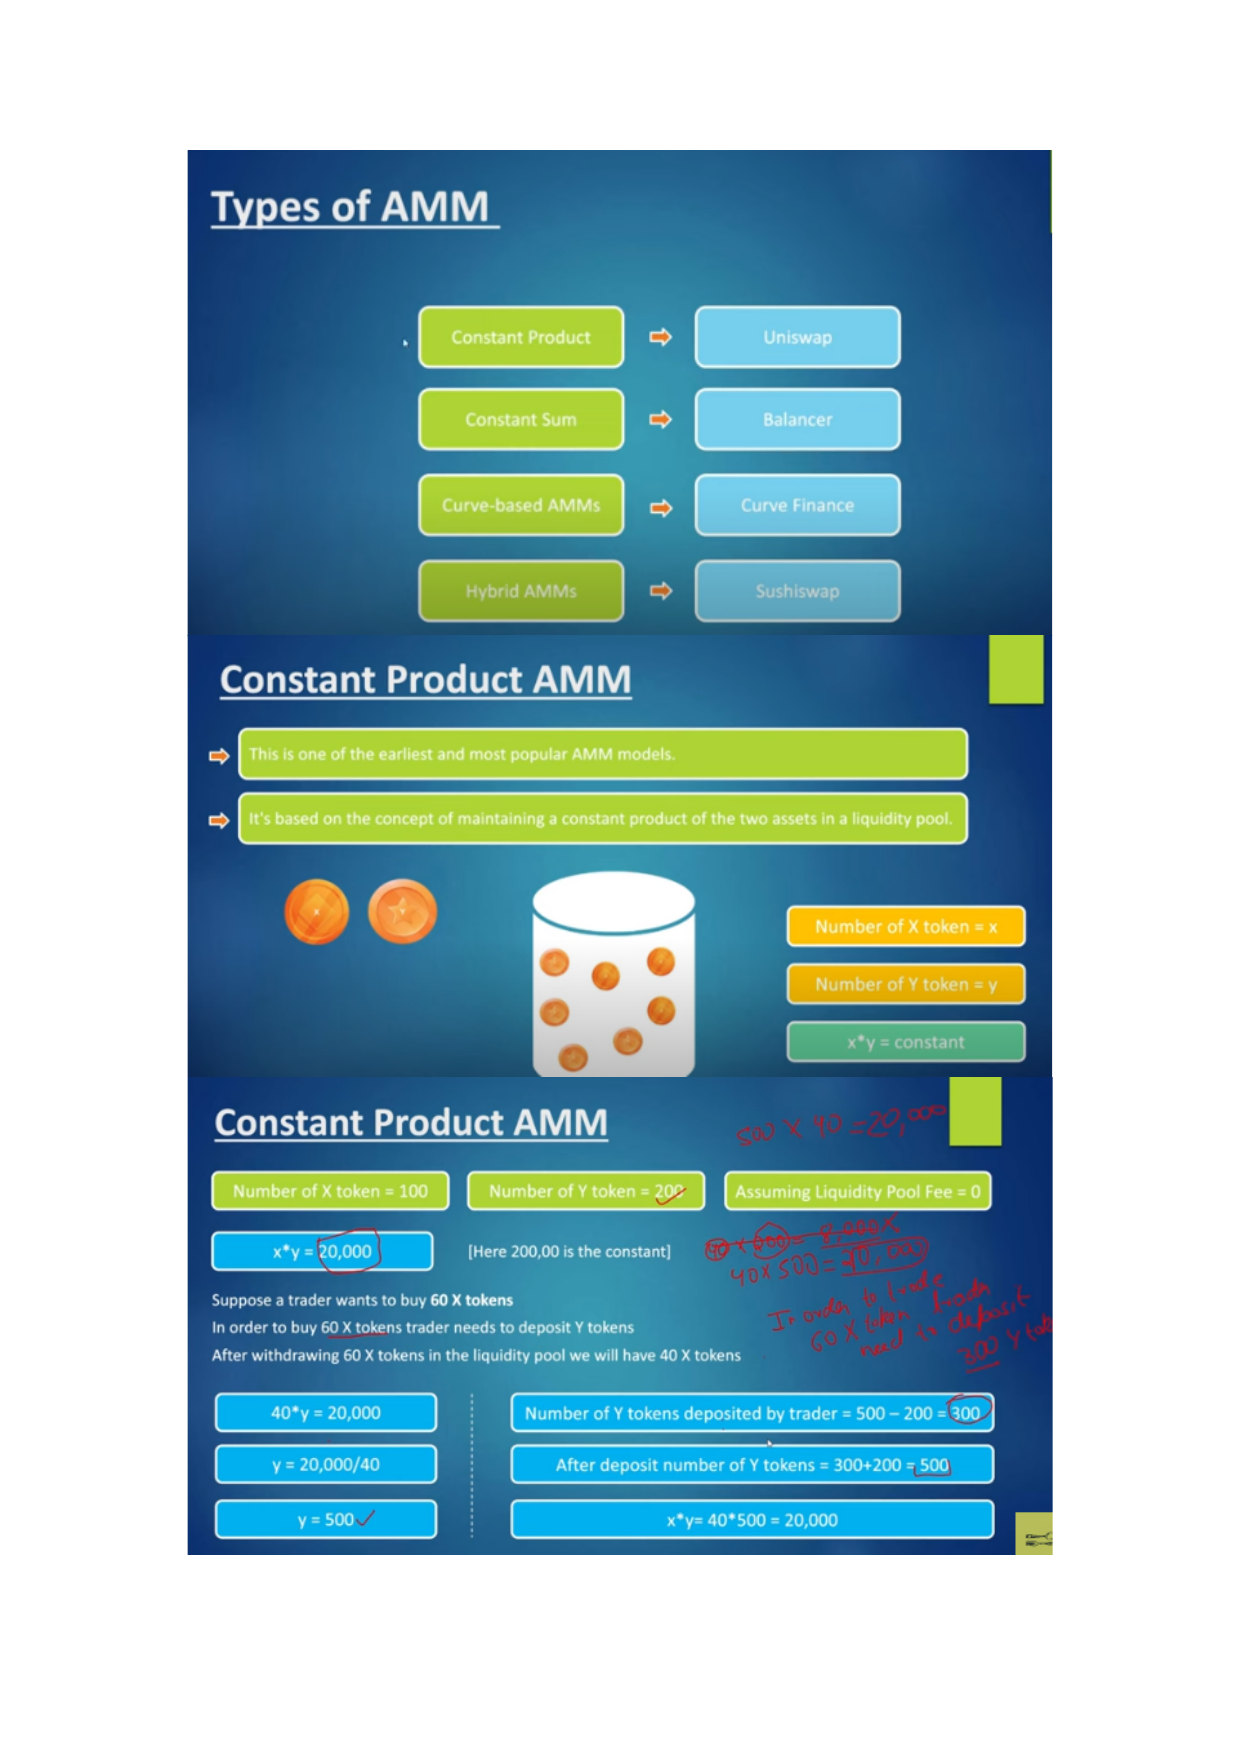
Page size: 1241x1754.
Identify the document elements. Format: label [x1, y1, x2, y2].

picture [187, 150, 1053, 1555]
